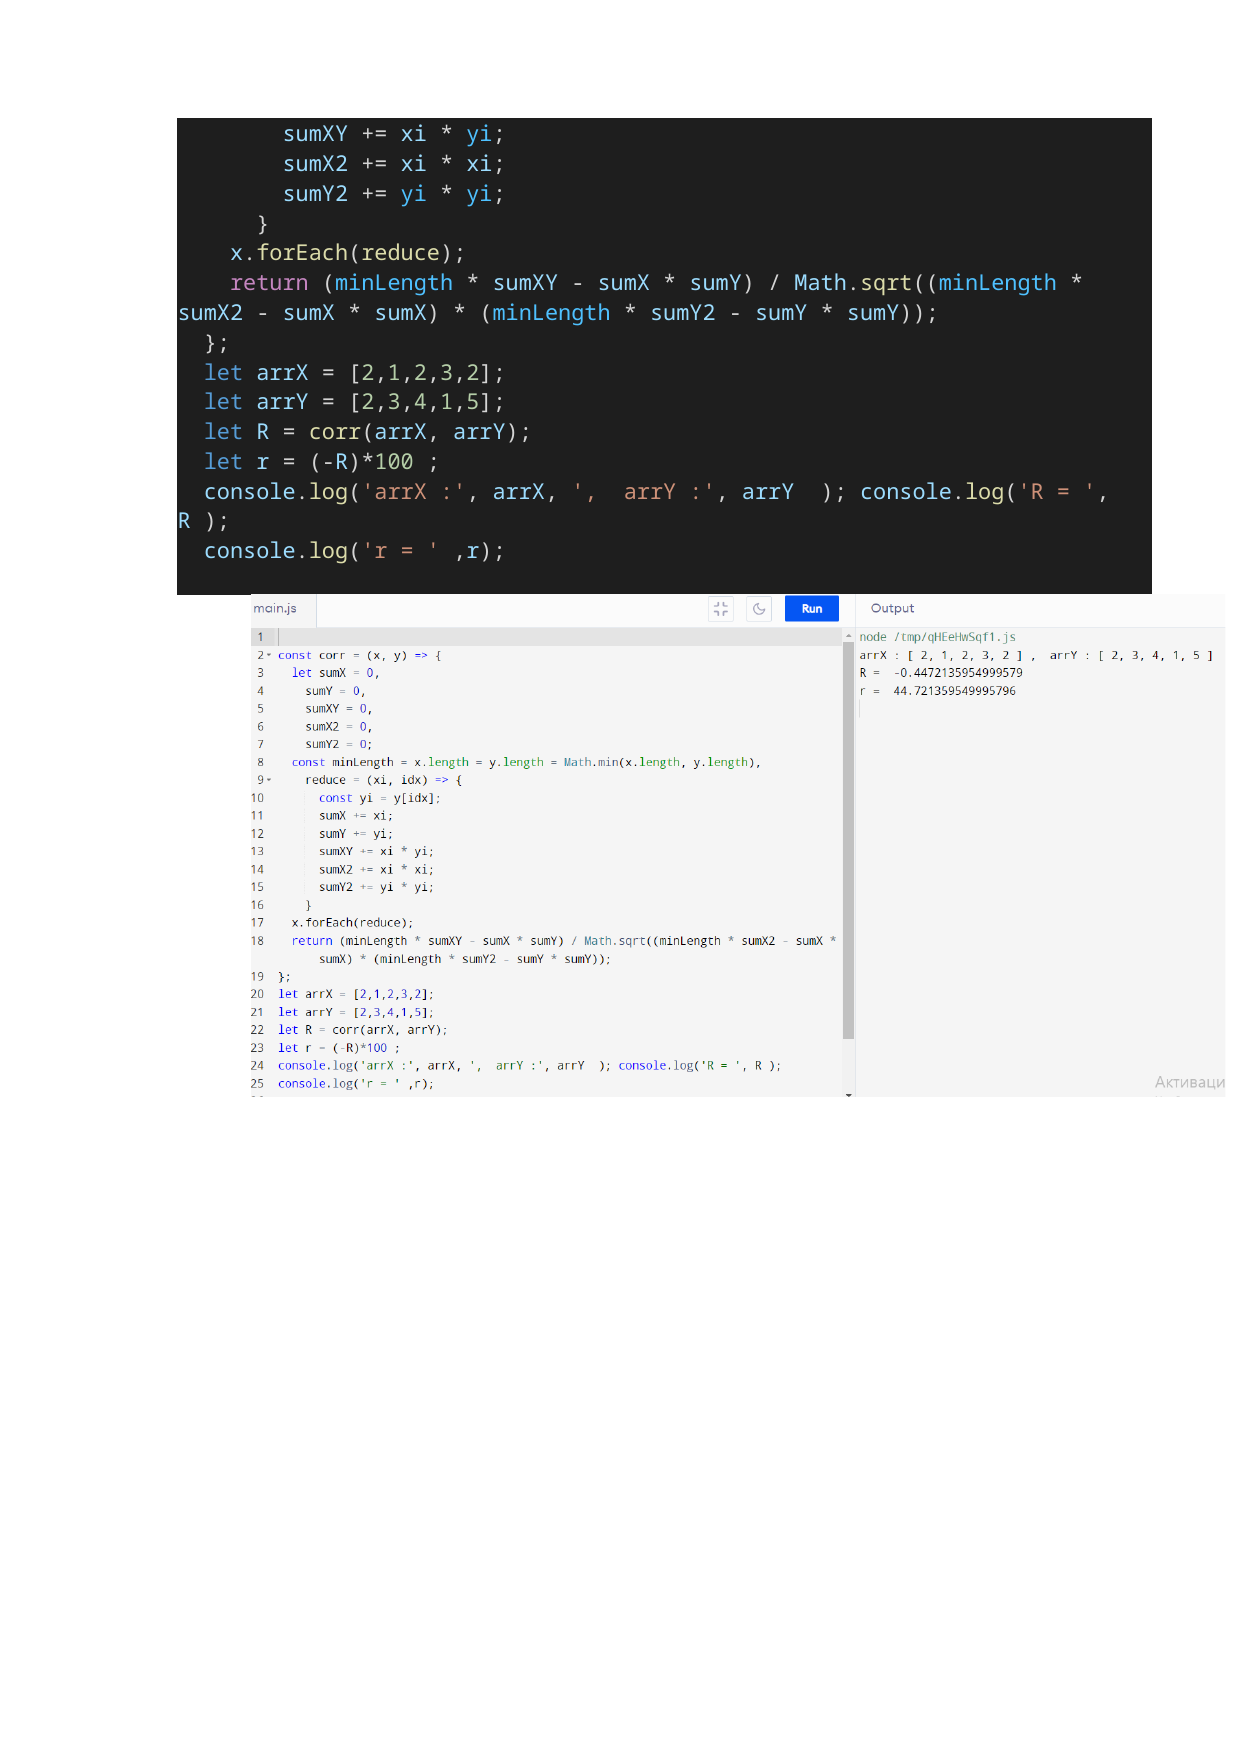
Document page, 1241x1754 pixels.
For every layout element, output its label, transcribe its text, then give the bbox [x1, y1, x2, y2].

text console.log('arrX :', arrX, ', arrY :', arrY ); console.log('R = ', R ); [177, 476, 1152, 535]
text let arrX = [2,1,2,3,2]; [177, 356, 1152, 386]
text sumXY += xi * yi; [177, 118, 1152, 148]
text sumX2 += xi * xi; [177, 148, 1152, 178]
picture [251, 594, 1226, 1097]
text let R = corr(arrX, arrY); [177, 416, 1152, 446]
text } [177, 207, 1152, 237]
text }; [177, 327, 1152, 356]
text let arrY = [2,3,4,1,5]; [177, 386, 1152, 416]
text let r = (-R)*100 ; [177, 446, 1152, 476]
text sumY2 += yi * yi; [177, 178, 1152, 207]
text console.log('r = ' ,r); [177, 535, 1152, 565]
text return (minLength * sumXY - sumX * sumY) / Math.sqrt((minLength * sumX2 - sumX * sumX) * (minLength * sumY2 - sumY * sumY)); [177, 267, 1152, 327]
text x.forEach(reduce); [177, 237, 1152, 267]
